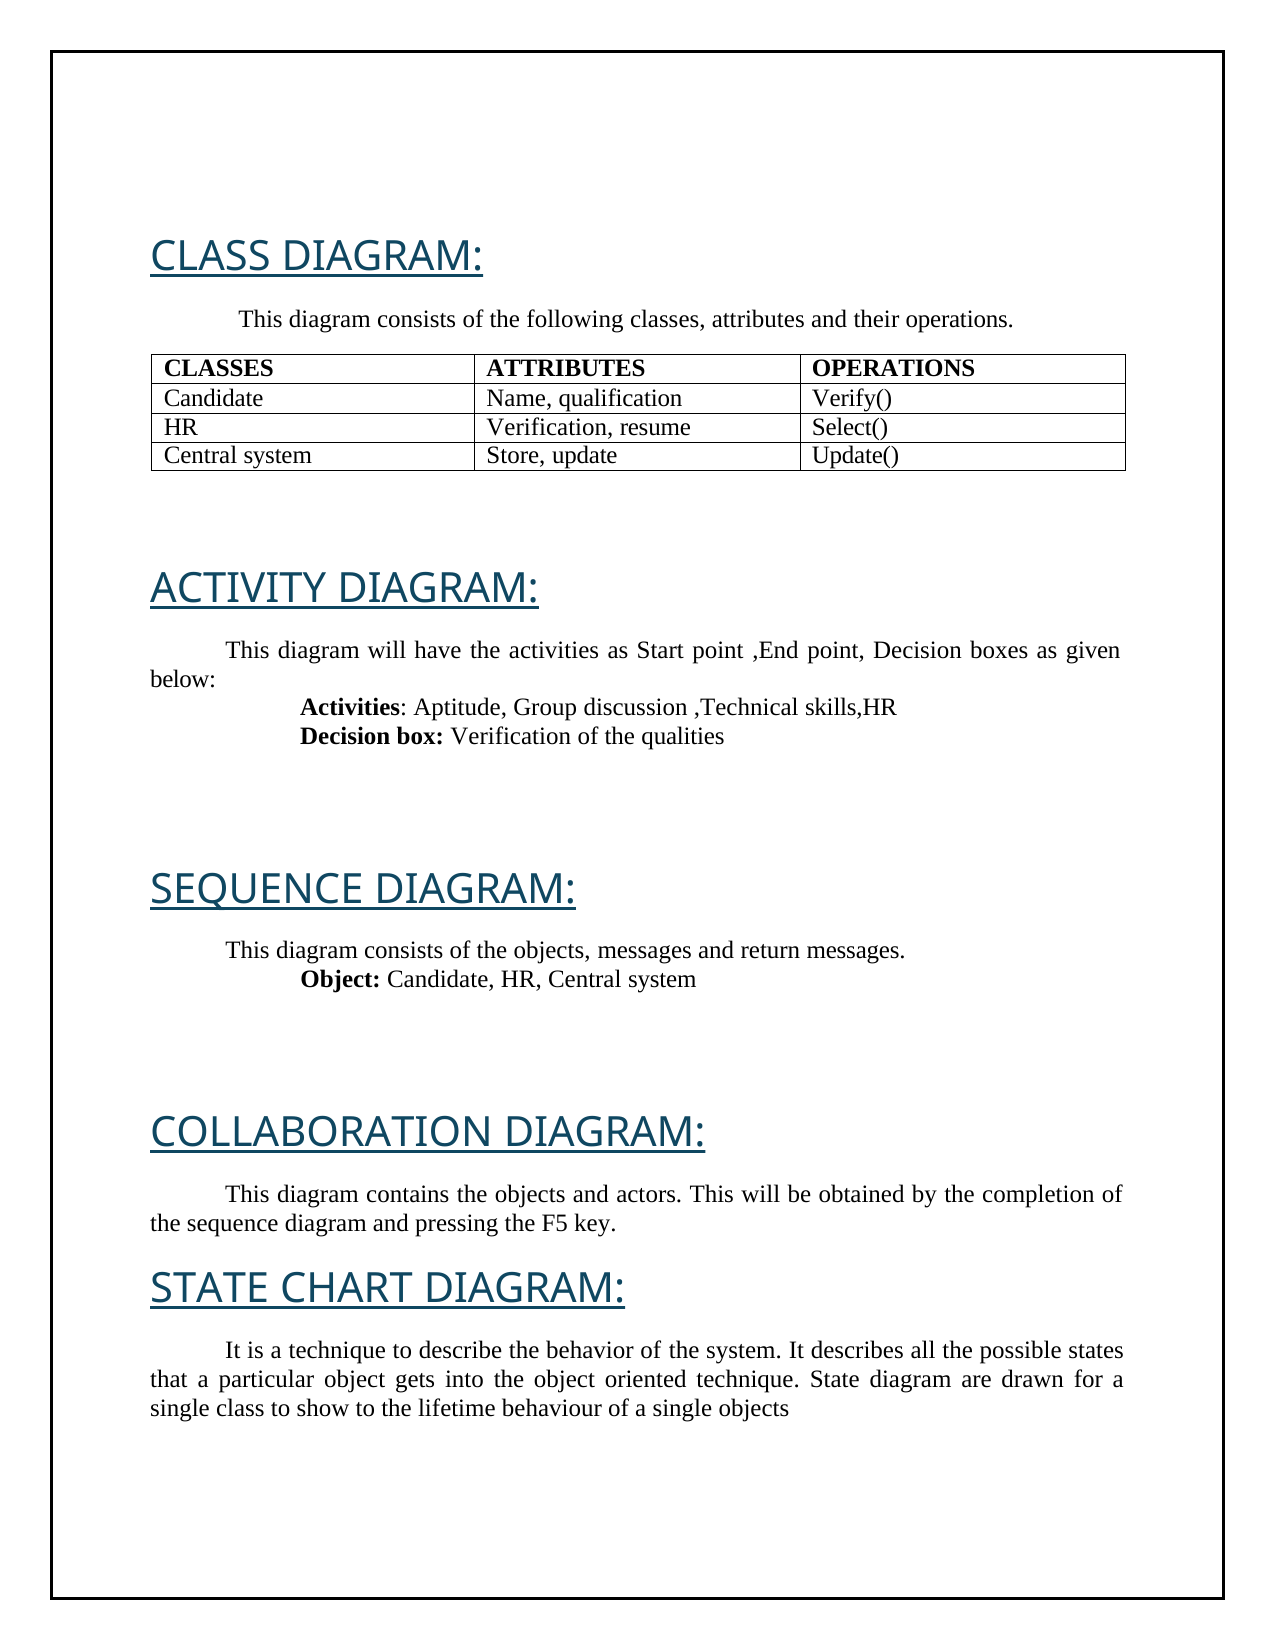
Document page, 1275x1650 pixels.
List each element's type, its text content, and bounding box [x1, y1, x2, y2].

text Activities: Aptitude, Group discussion ,Technical skills,HR [300, 693, 1200, 722]
table_cell Update() [801, 443, 1125, 470]
text This diagram will have the activities as Start point ,End point, Decision boxes as given [225, 635, 1200, 664]
table_header ATTRIBUTES [475, 355, 800, 383]
table_cell Verify() [801, 384, 1125, 413]
table_cell Name, qualification [475, 384, 800, 413]
subtitle SEQUENCE DIAGRAM: [150, 859, 1200, 916]
text below: [150, 664, 217, 693]
table_cell Select() [801, 414, 1125, 442]
subtitle CLASS DIAGRAM: [150, 226, 1200, 283]
text Object: Candidate, HR, Central system [300, 964, 1200, 993]
table_cell Candidate [152, 384, 474, 413]
table_header OPERATIONS [801, 355, 1125, 383]
table_cell Verification, resume [475, 414, 800, 442]
table_cell Store, update [475, 443, 800, 470]
text Decision box: Verification of the qualities [300, 722, 1200, 750]
table_cell HR [152, 414, 474, 442]
table_header CLASSES [152, 355, 474, 383]
subtitle ACTIVITY DIAGRAM: [150, 558, 1200, 615]
subtitle STATE CHART DIAGRAM: [150, 1258, 1200, 1314]
text This diagram consists of the objects, messages and return messages. [225, 936, 1200, 964]
text It is a technique to describe the behavior of the system. It describes all the possible states that a particular object gets into the object oriented technique. State diagram are drawn for a single class to show to the lifetime behaviour of a single objects [150, 1335, 1124, 1421]
table_cell Central system [152, 443, 474, 470]
subtitle COLLABORATION DIAGRAM: [150, 1102, 1200, 1159]
text This diagram contains the objects and actors. This will be obtained by the completion of the sequence diagram and pressing the F5 key. [150, 1179, 1125, 1237]
text This diagram consists of the following classes, attributes and their operations. [238, 304, 1200, 333]
